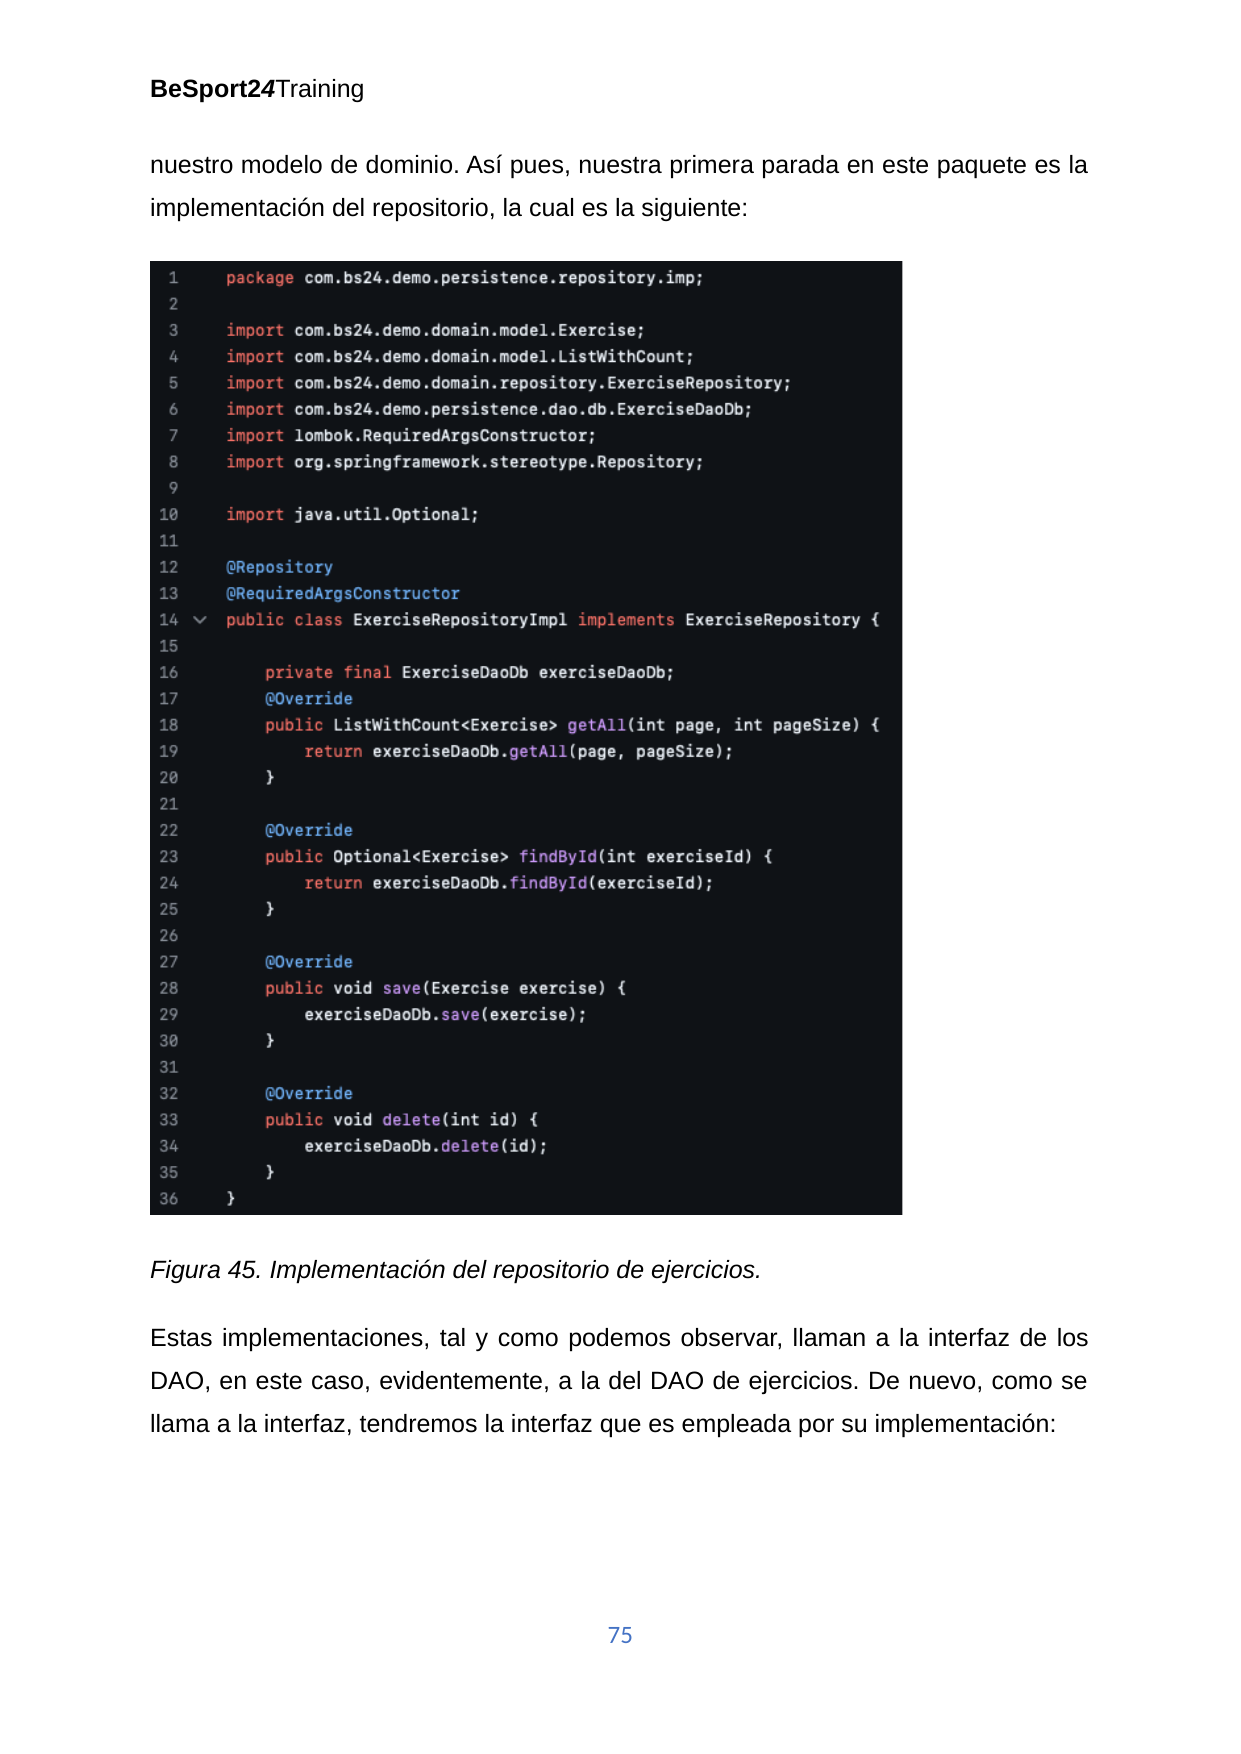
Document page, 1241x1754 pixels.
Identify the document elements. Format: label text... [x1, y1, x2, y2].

text Estas implementaciones, tal y como podemos observar, llaman a la interfaz de los DAO, en este caso, evidentemente, a la del DAO de ejercicios. De nuevo, como se llama a la interfaz, tendremos la interfaz que es empleada por su implementación: [150, 1323, 1090, 1438]
picture [150, 261, 903, 1215]
text Figura 45. Implementación del repositorio de ejercicios. [150, 1255, 1090, 1284]
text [150, 150, 1090, 222]
